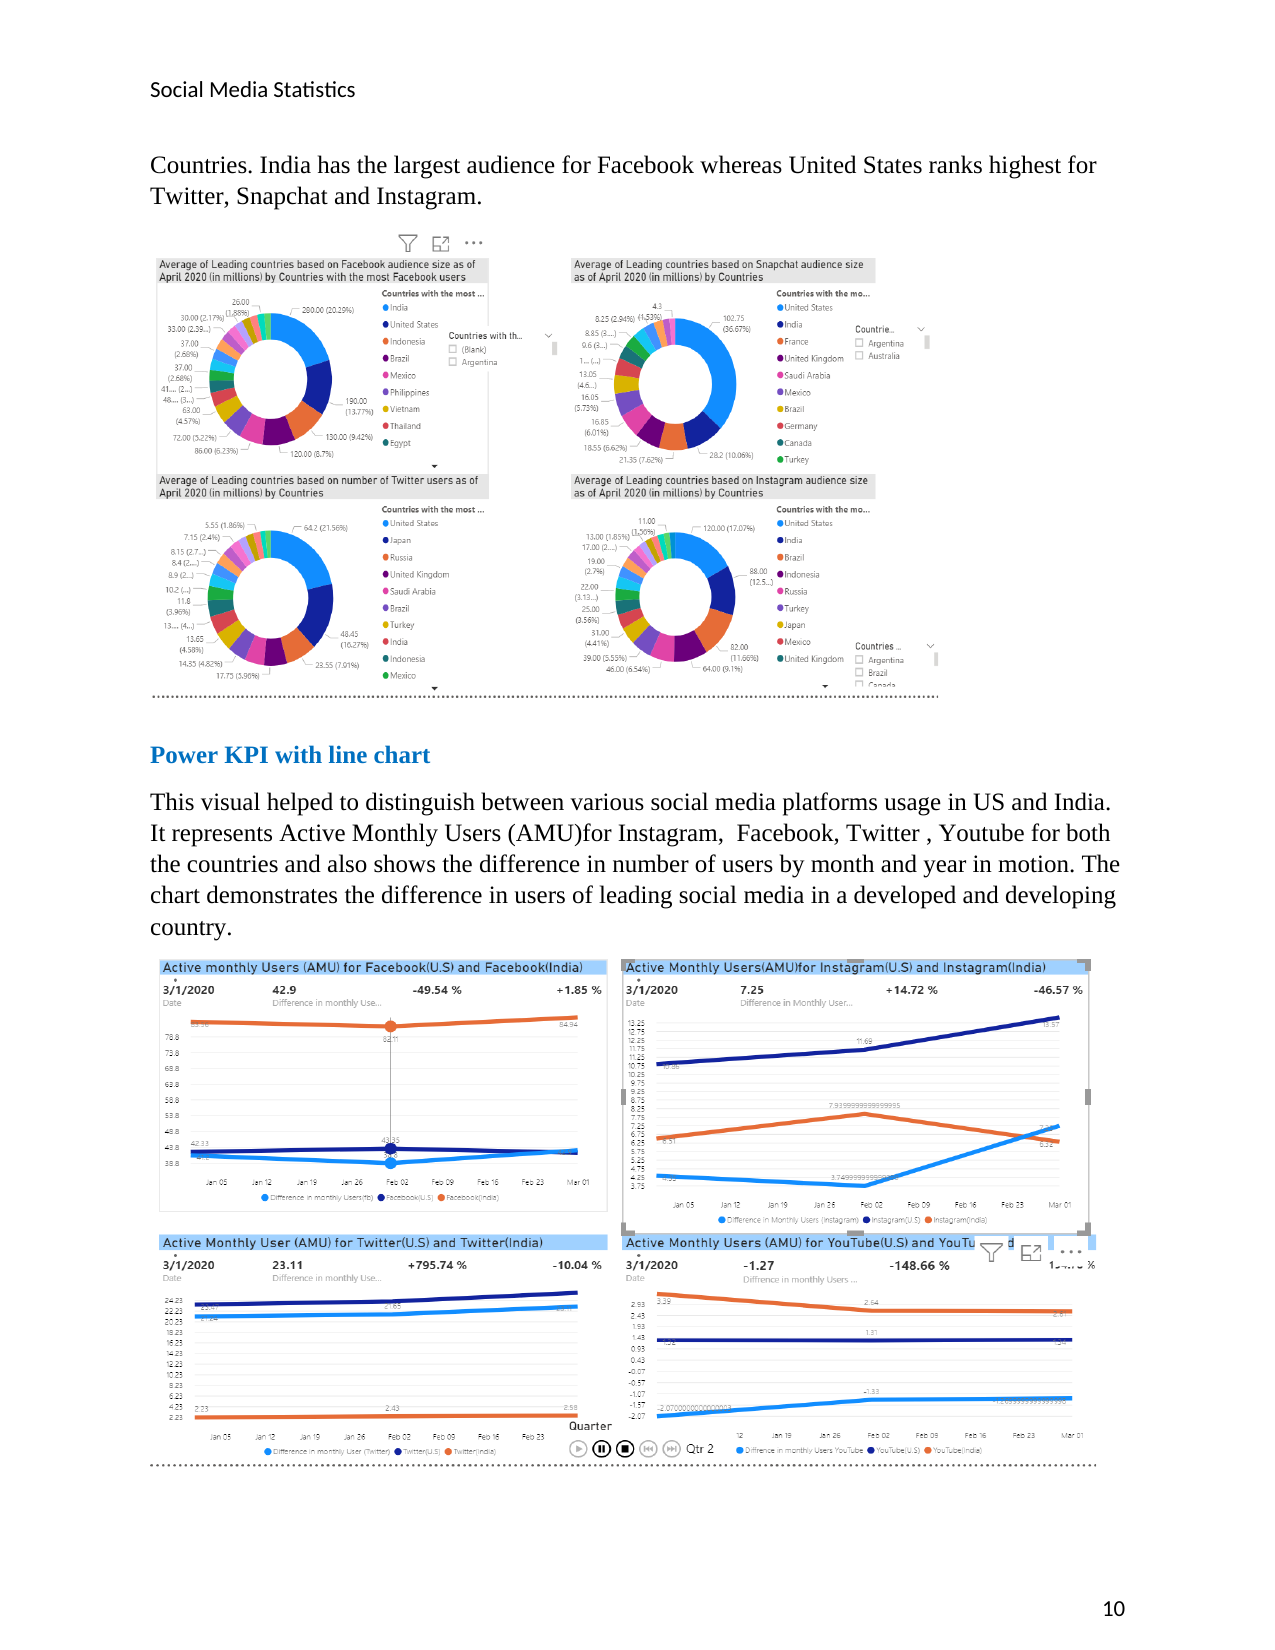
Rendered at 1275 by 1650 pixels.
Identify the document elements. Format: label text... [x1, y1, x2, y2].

picture [150, 228, 939, 721]
picture [150, 959, 1097, 1467]
text Power KPI with line chart [150, 740, 1125, 768]
text This visual helped to distinguish between various social media platforms usage in US and India. It represents Active Monthly Users (AMU)for Instagram, Facebook, Twitter , Youtube for both the countries and also shows the difference in number of users by month and year in motion. The chart demonstrates the difference in users of leading social media in a developed and developing country. [150, 787, 1125, 940]
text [150, 150, 1125, 210]
